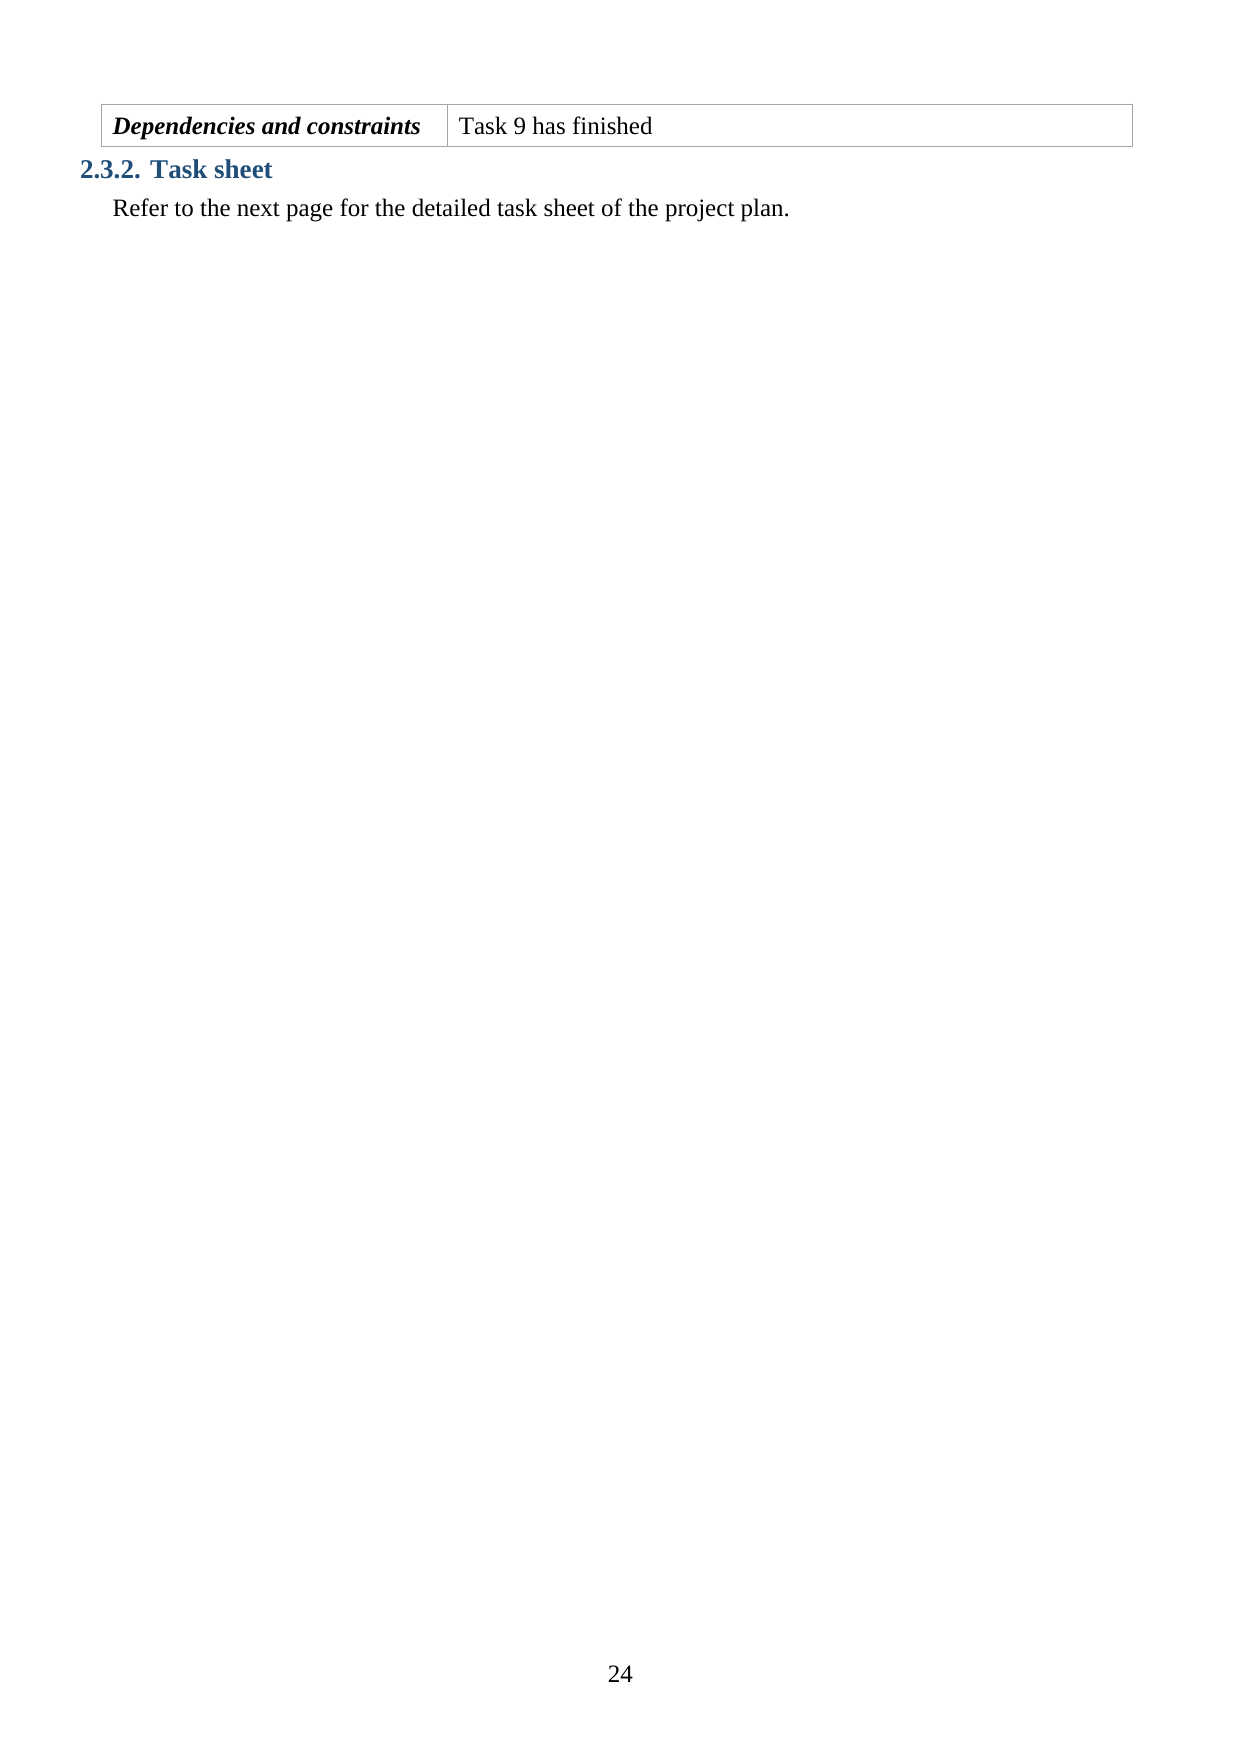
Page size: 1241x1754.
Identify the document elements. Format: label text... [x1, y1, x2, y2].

subtitle Task sheet [141, 153, 1128, 184]
table_cell Dependencies and constraints [102, 105, 447, 146]
table_cell Task 9 has finished [448, 105, 1132, 146]
text Refer to the next page for the detailed task sheet of the project plan. [112, 193, 1128, 222]
